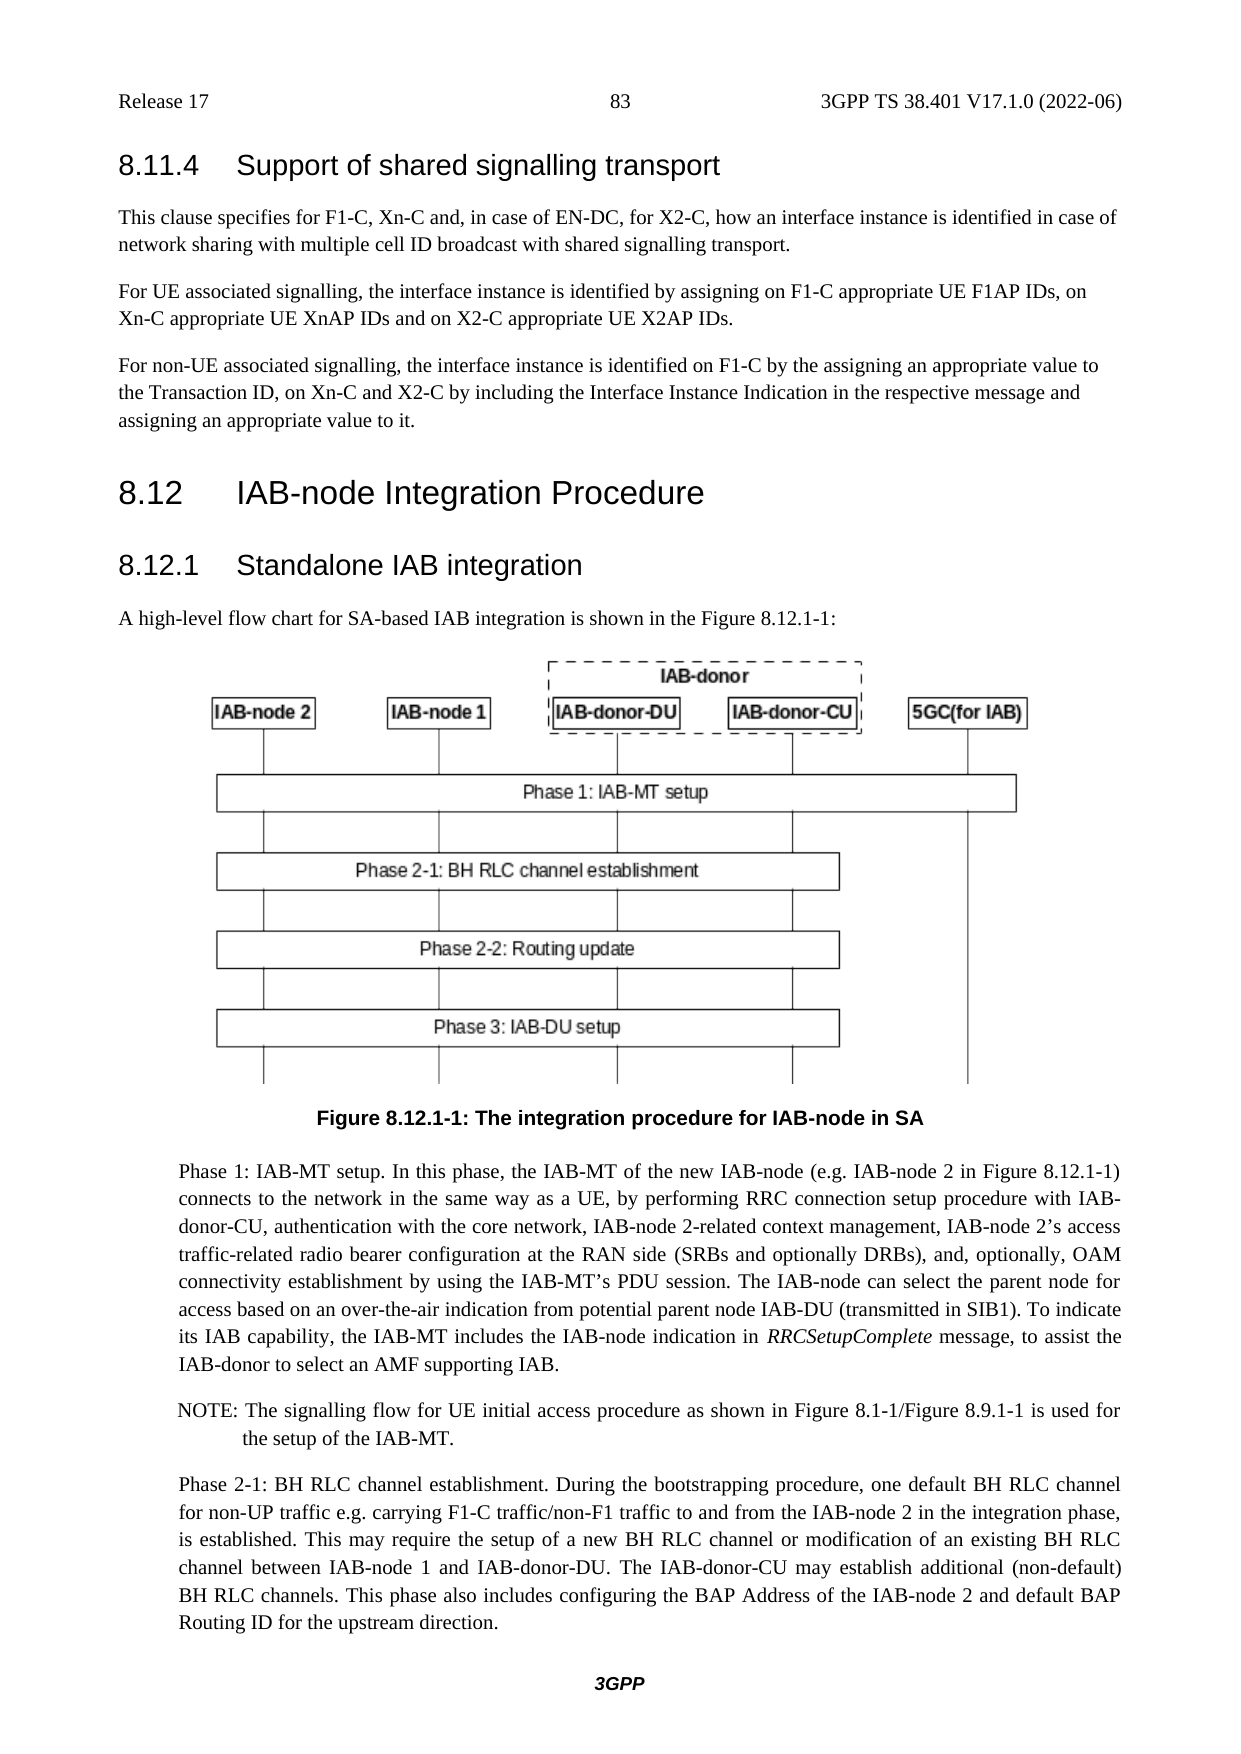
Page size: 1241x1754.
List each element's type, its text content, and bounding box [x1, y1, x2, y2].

text Phase 1: IAB-MT setup. In this phase, the IAB-MT of the new IAB-node (e.g. IAB-node 2 in Figure 8.12.1-1) connects to the network in the same way as a UE, by performing RRC connection setup procedure with IAB-donor-CU, authentication with the core network, IAB-node 2-related context management, IAB-node 2’s access traffic-related radio bearer configuration at the RAN side (SRBs and optionally DRBs), and, optionally, OAM connectivity establishment by using the IAB-MT’s PDU session. The IAB-node can select the parent node for access based on an over-the-air indication from potential parent node IAB-DU (transmitted in SIB1). To indicate its IAB capability, the IAB-MT includes the IAB-node indication in RRCSetupComplete message, to assist the IAB-donor to select an AMF supporting IAB. [178, 1159, 1122, 1376]
subtitle 8.12.1 Standalone IAB integration [118, 548, 1122, 582]
text Figure 8.12.1-1: The integration procedure for IAB-node in SA [118, 1106, 1122, 1130]
subtitle 8.12 IAB-node Integration Procedure [118, 473, 1122, 511]
text This clause specifies for F1-C, Xn-C and, in case of EN-DC, for X2-C, how an interface instance is identified in case of network sharing with multiple cell ID broadcast with shared signalling transport. [118, 205, 1122, 256]
text For non-UE associated signalling, the interface instance is identified on F1-C by the assigning an appropriate value to the Transaction ID, on Xn-C and X2-C by including the Interface Instance Indication in the respective message and assigning an appropriate value to it. [118, 353, 1122, 432]
text Phase 2-1: BH RLC channel establishment. During the bootstrapping procedure, one default BH RLC channel for non-UP traffic e.g. carrying F1-C traffic/non-F1 traffic to and from the IAB-node 2 in the integration phase, is established. This may require the setup of a new BH RLC channel or modification of an existing BH RLC channel between IAB-node 1 and IAB-donor-DU. The IAB-donor-CU may establish additional (non-default) BH RLC channels. This phase also includes configuring the BAP Address of the IAB-node 2 and default BAP Routing ID for the upstream direction. [178, 1472, 1122, 1634]
text A high-level flow chart for SA-based IAB integration is shown in the Figure 8.12.1-1: [118, 606, 1122, 630]
text NOTE: The signalling flow for UE initial access procedure as shown in Figure 8.1-1/Figure 8.9.1-1 is used for the setup of the IAB-MT. [177, 1398, 1122, 1450]
text For UE associated signalling, the interface instance is identified by assigning on F1-C appropriate UE F1AP IDs, on Xn-C appropriate UE XnAP IDs and on X2-C appropriate UE X2AP IDs. [118, 279, 1122, 330]
subtitle 8.11.4 Support of shared signalling transport [118, 147, 1122, 181]
